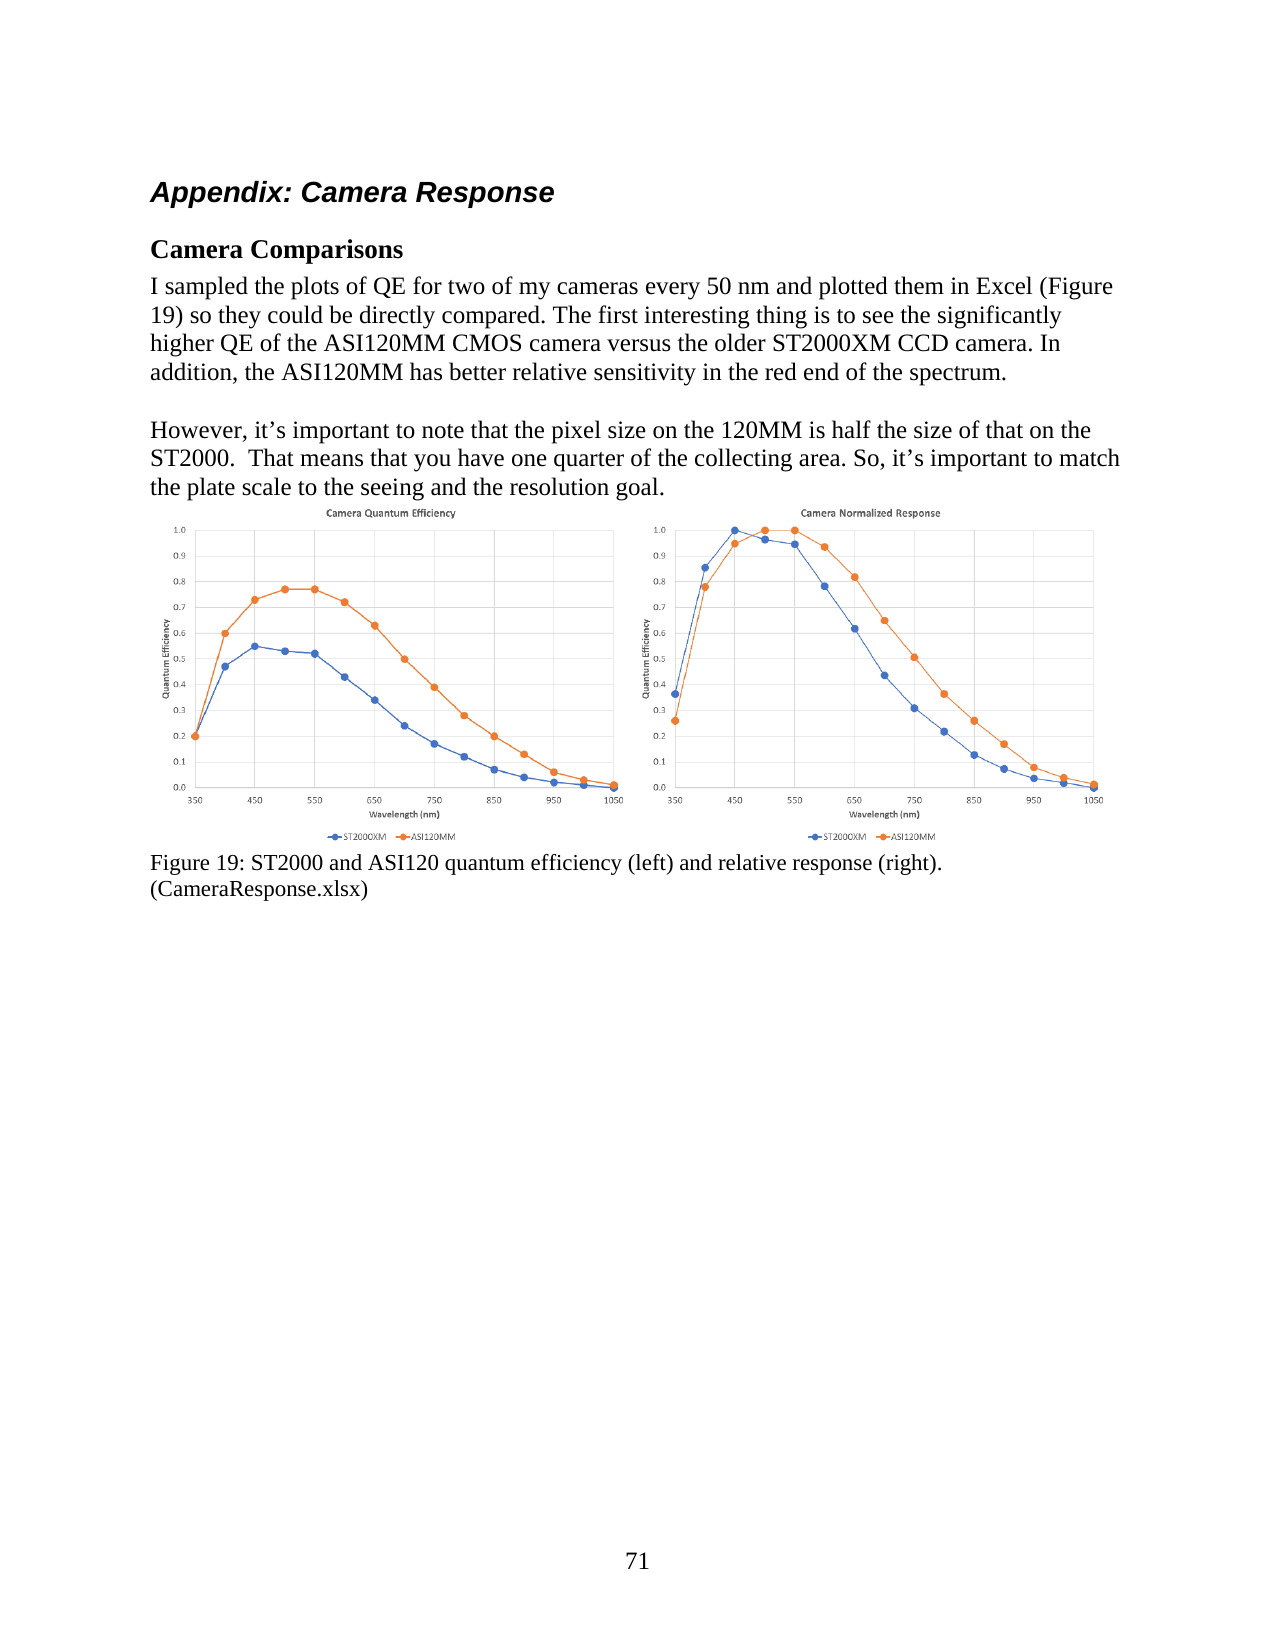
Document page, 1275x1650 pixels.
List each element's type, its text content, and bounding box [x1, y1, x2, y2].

picture [150, 501, 1110, 849]
subtitle Camera Comparisons [150, 233, 1125, 265]
text However, it’s important to note that the pixel size on the 120MM is half the size of that on the ST2000. That means that you have one quarter of the collecting area. So, it’s important to match the plate scale to the seeing and the resolution goal. [150, 415, 1125, 501]
subtitle Appendix: Camera Response [150, 175, 1125, 208]
